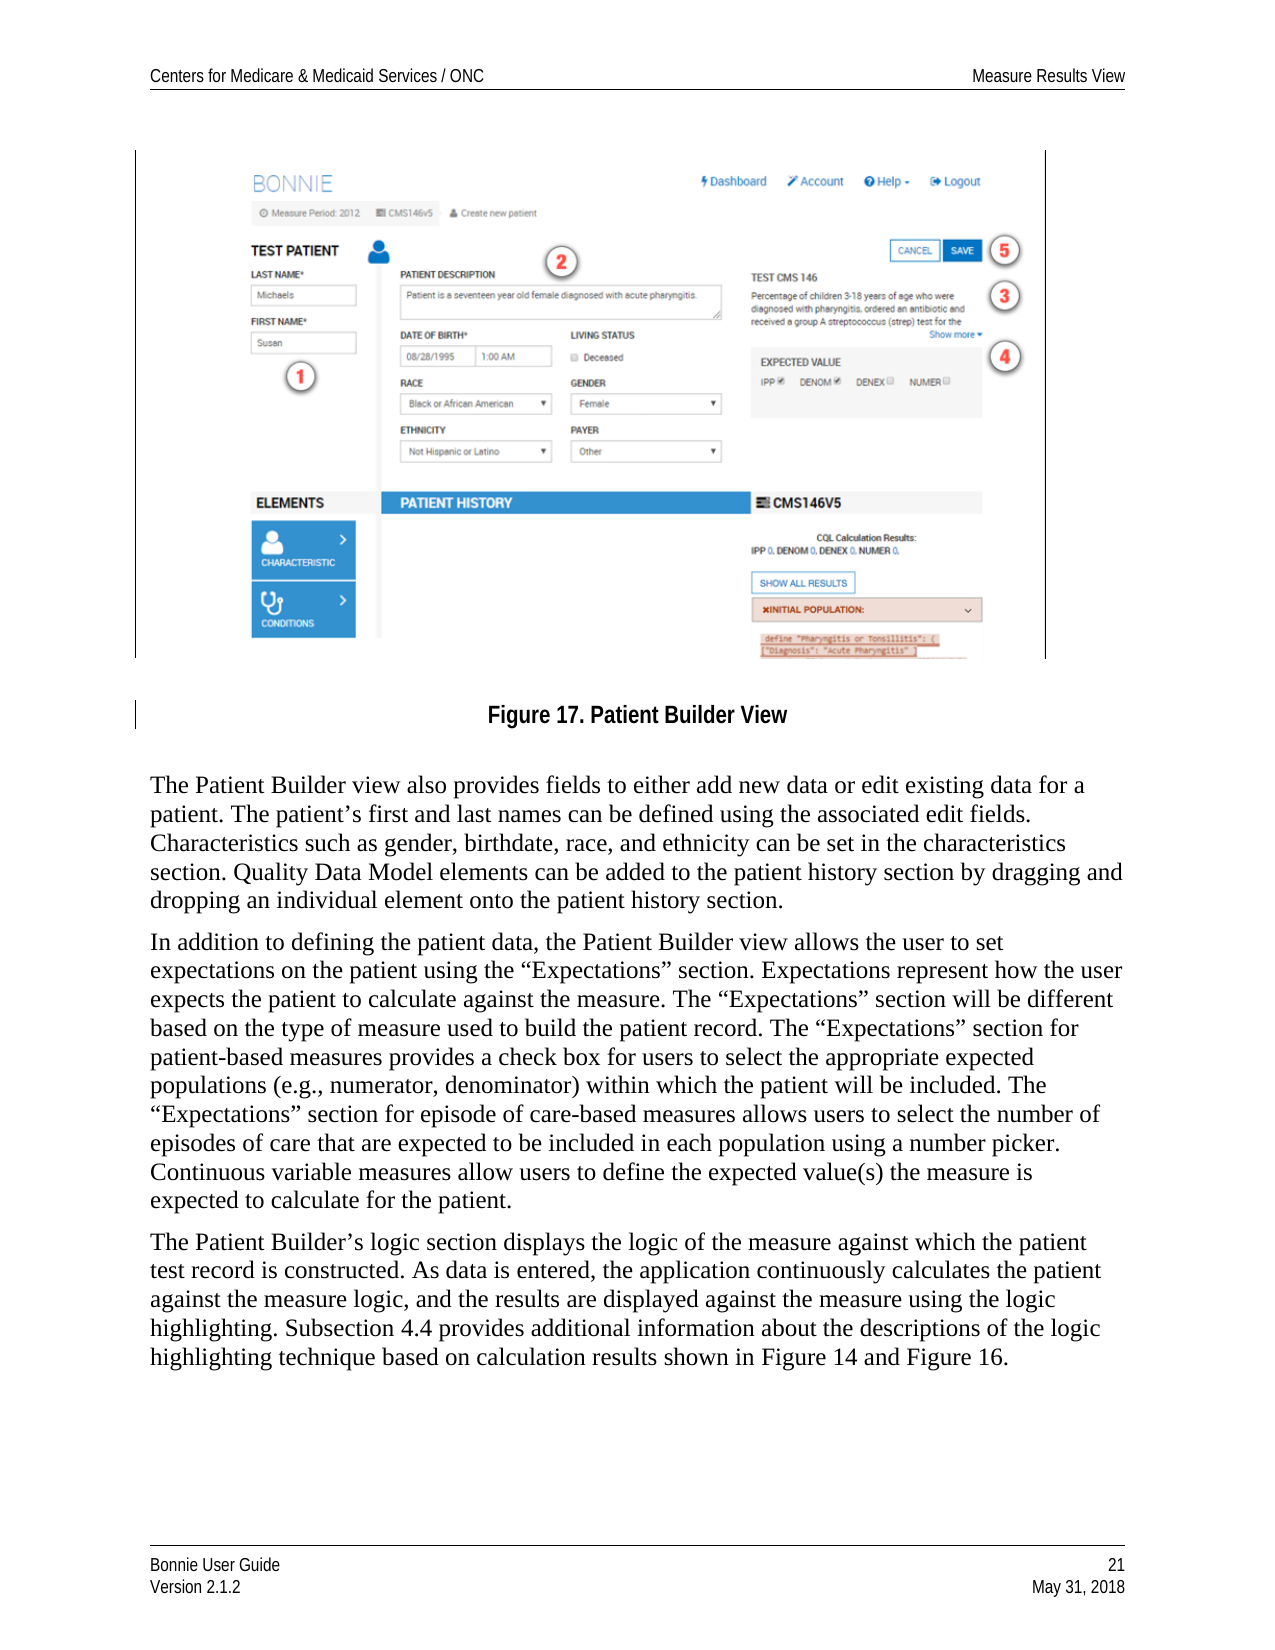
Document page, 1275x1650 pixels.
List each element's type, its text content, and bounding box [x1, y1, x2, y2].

text In addition to defining the patient data, the Patient Builder view allows the user to set expectations on the patient using the “Expectations” section. Expectations represent how the user expects the patient to calculate against the measure. The “Expectations” section will be different based on the type of measure used to build the patient record. The “Expectations” section for patient-based measures provides a check box for users to select the appropriate expected populations (e.g., numerator, denominator) within which the patient will be included. The “Expectations” section for episode of care-based measures allows users to select the number of episodes of care that are expected to be included in each population using a number picker. Continuous variable measures allow users to define the expected value(s) the measure is expected to calculate for the patient. [150, 927, 1125, 1214]
picture [229, 150, 1046, 659]
text Figure . Patient Builder View [150, 700, 1125, 729]
text The Patient Builder view also provides fields to either add new data or edit existing data for a patient. The patient’s first and last names can be defined using the associated edit fields. Characteristics such as gender, birthdate, race, and ethnicity can be set in the characteristics section. Quality Data Model elements can be added to the patient history section by dragging and dropping an individual element onto the patient history section. [150, 770, 1125, 914]
